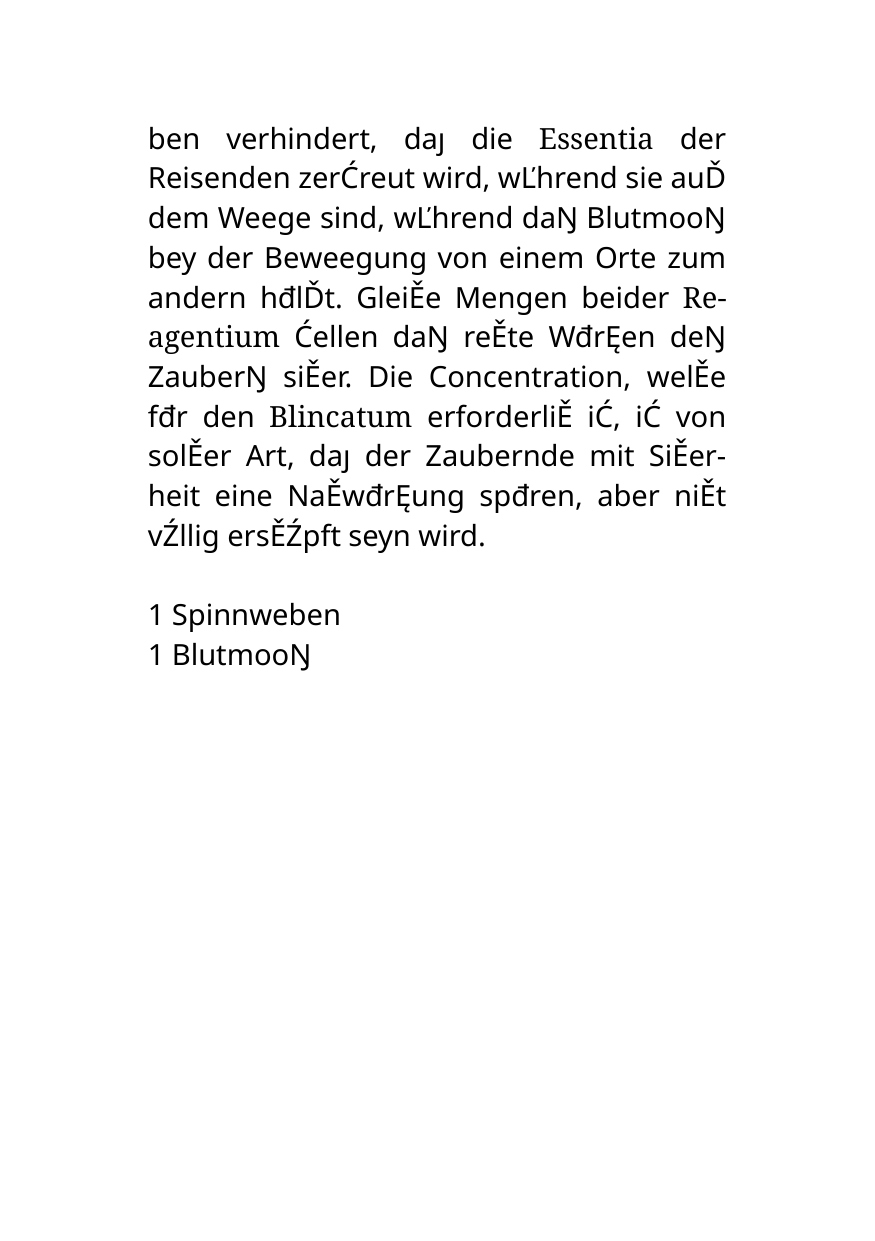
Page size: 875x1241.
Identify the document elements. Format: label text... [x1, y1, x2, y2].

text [148, 118, 726, 555]
text 1 BlutmooŊ [148, 634, 726, 674]
text 1 Spinnweben [148, 594, 726, 634]
